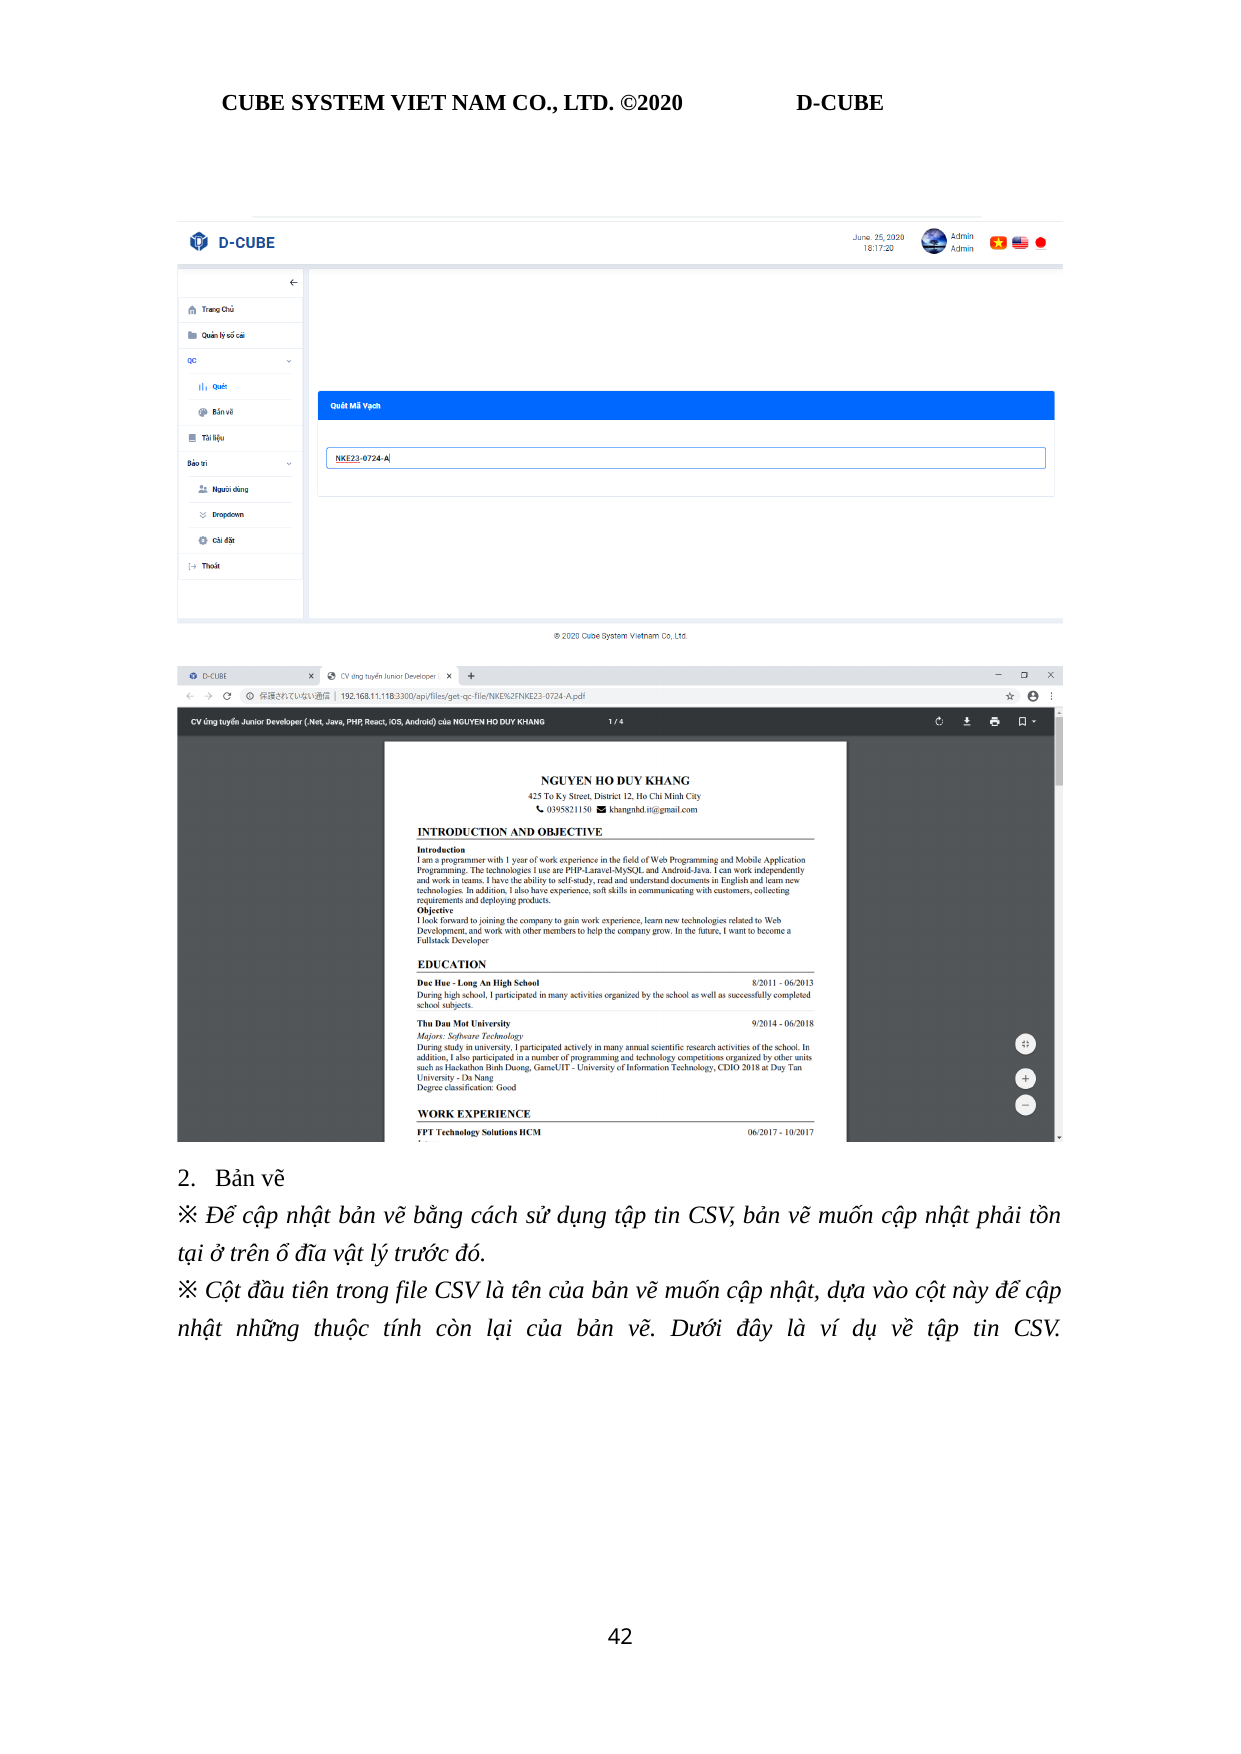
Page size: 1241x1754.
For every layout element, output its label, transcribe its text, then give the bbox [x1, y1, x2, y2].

text ※ Cột đầu tiên trong file CSV là tên của bản vẽ muốn cập nhật, dựa vào cột này để cập nhật những thuộc tính còn lại của bản vẽ. Dưới đây là ví dụ về tập tin CSV. [177, 1271, 1063, 1346]
text ※ Để cập nhật bản vẽ bằng cách sử dụng tập tin CSV, bản vẽ muốn cập nhật phải tồn tại ở trên ổ đĩa vật lý trước đó. [177, 1196, 1063, 1271]
picture [177, 216, 1063, 648]
subtitle Bản vẽ [177, 1158, 1063, 1196]
picture [177, 666, 1063, 1142]
